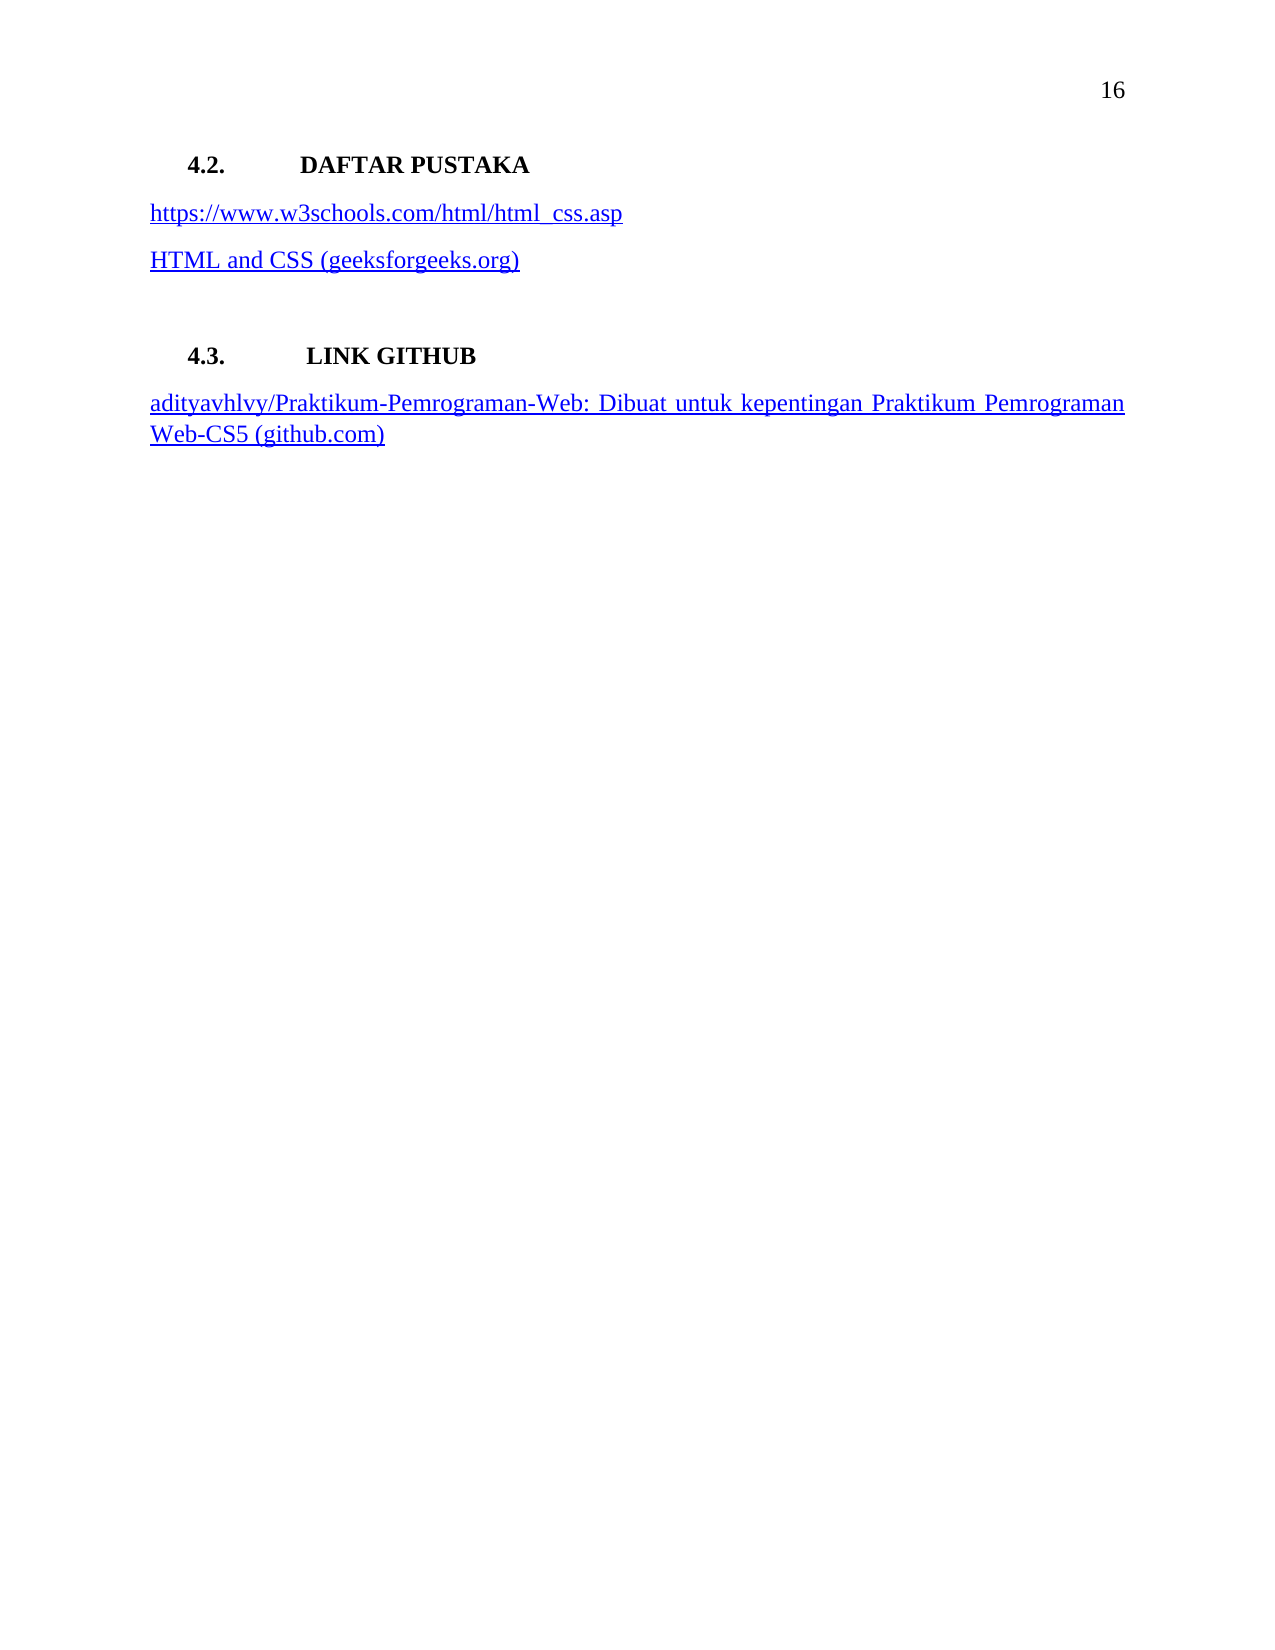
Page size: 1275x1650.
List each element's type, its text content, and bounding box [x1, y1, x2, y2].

subtitle DAFTAR PUSTAKA [187, 150, 1125, 179]
text adityavhlvy/Praktikum-Pemrograman-Web: Dibuat untuk kepentingan Praktikum Pemrograman Web-CS5 (github.com) [150, 388, 1125, 413]
text https://www.w3schools.com/html/html_css.asp [150, 198, 1125, 226]
text adityavhlvy/Praktikum-Pemrograman-Web: Dibuat untuk kepentingan Praktikum Pemrograman Web-CS5 (github.com) [150, 415, 1125, 448]
subtitle LINK GITHUB [187, 341, 1125, 369]
text HTML and CSS (geeksforgeeks.org) [150, 245, 1125, 274]
